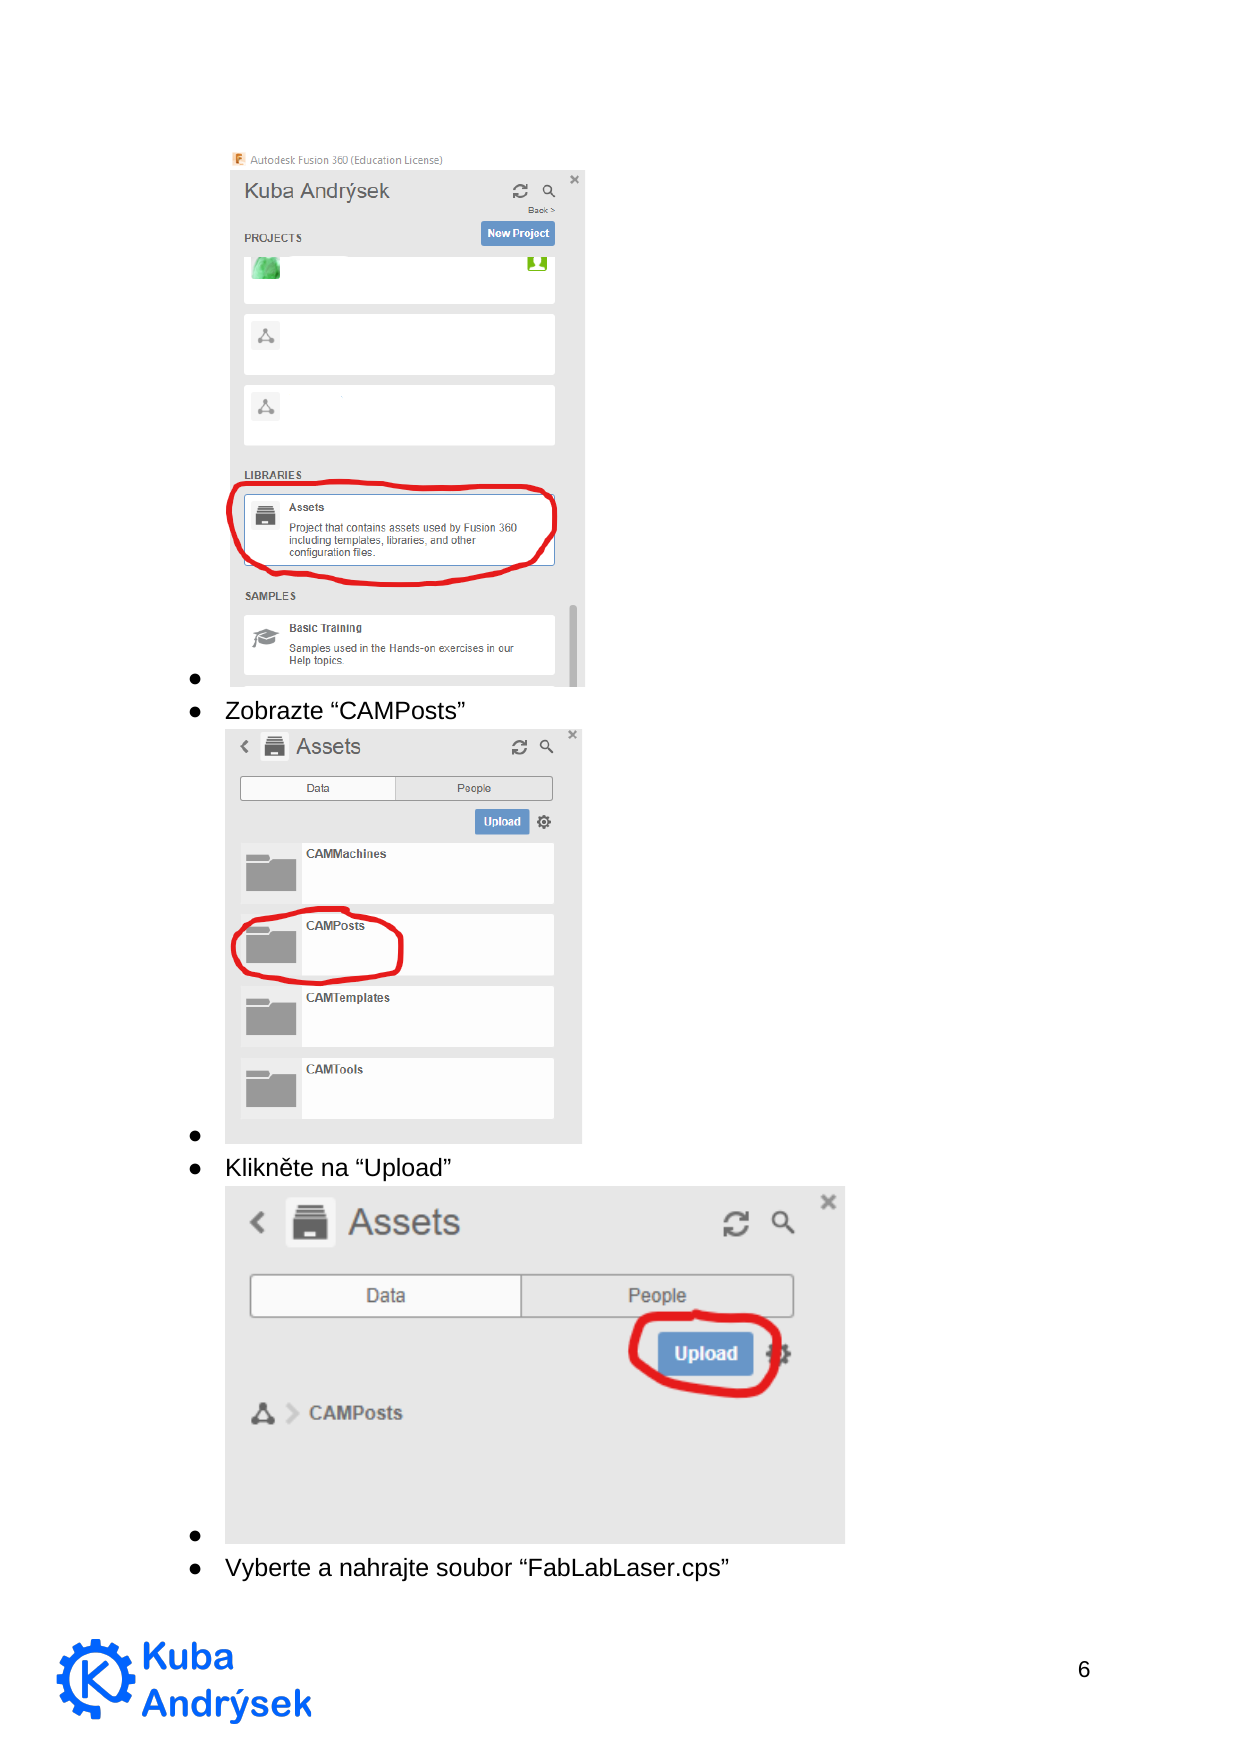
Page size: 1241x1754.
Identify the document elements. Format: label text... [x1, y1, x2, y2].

picture [225, 1186, 846, 1544]
picture [225, 729, 583, 1144]
list Vyberte a nahrajte soubor “FabLabLaser.cps” [187, 1553, 1090, 1582]
picture [56, 1639, 312, 1724]
list Klikněte na “Upload” [187, 1153, 1090, 1182]
list Zobrazte “CAMPosts” [187, 696, 1090, 725]
picture [225, 150, 586, 687]
